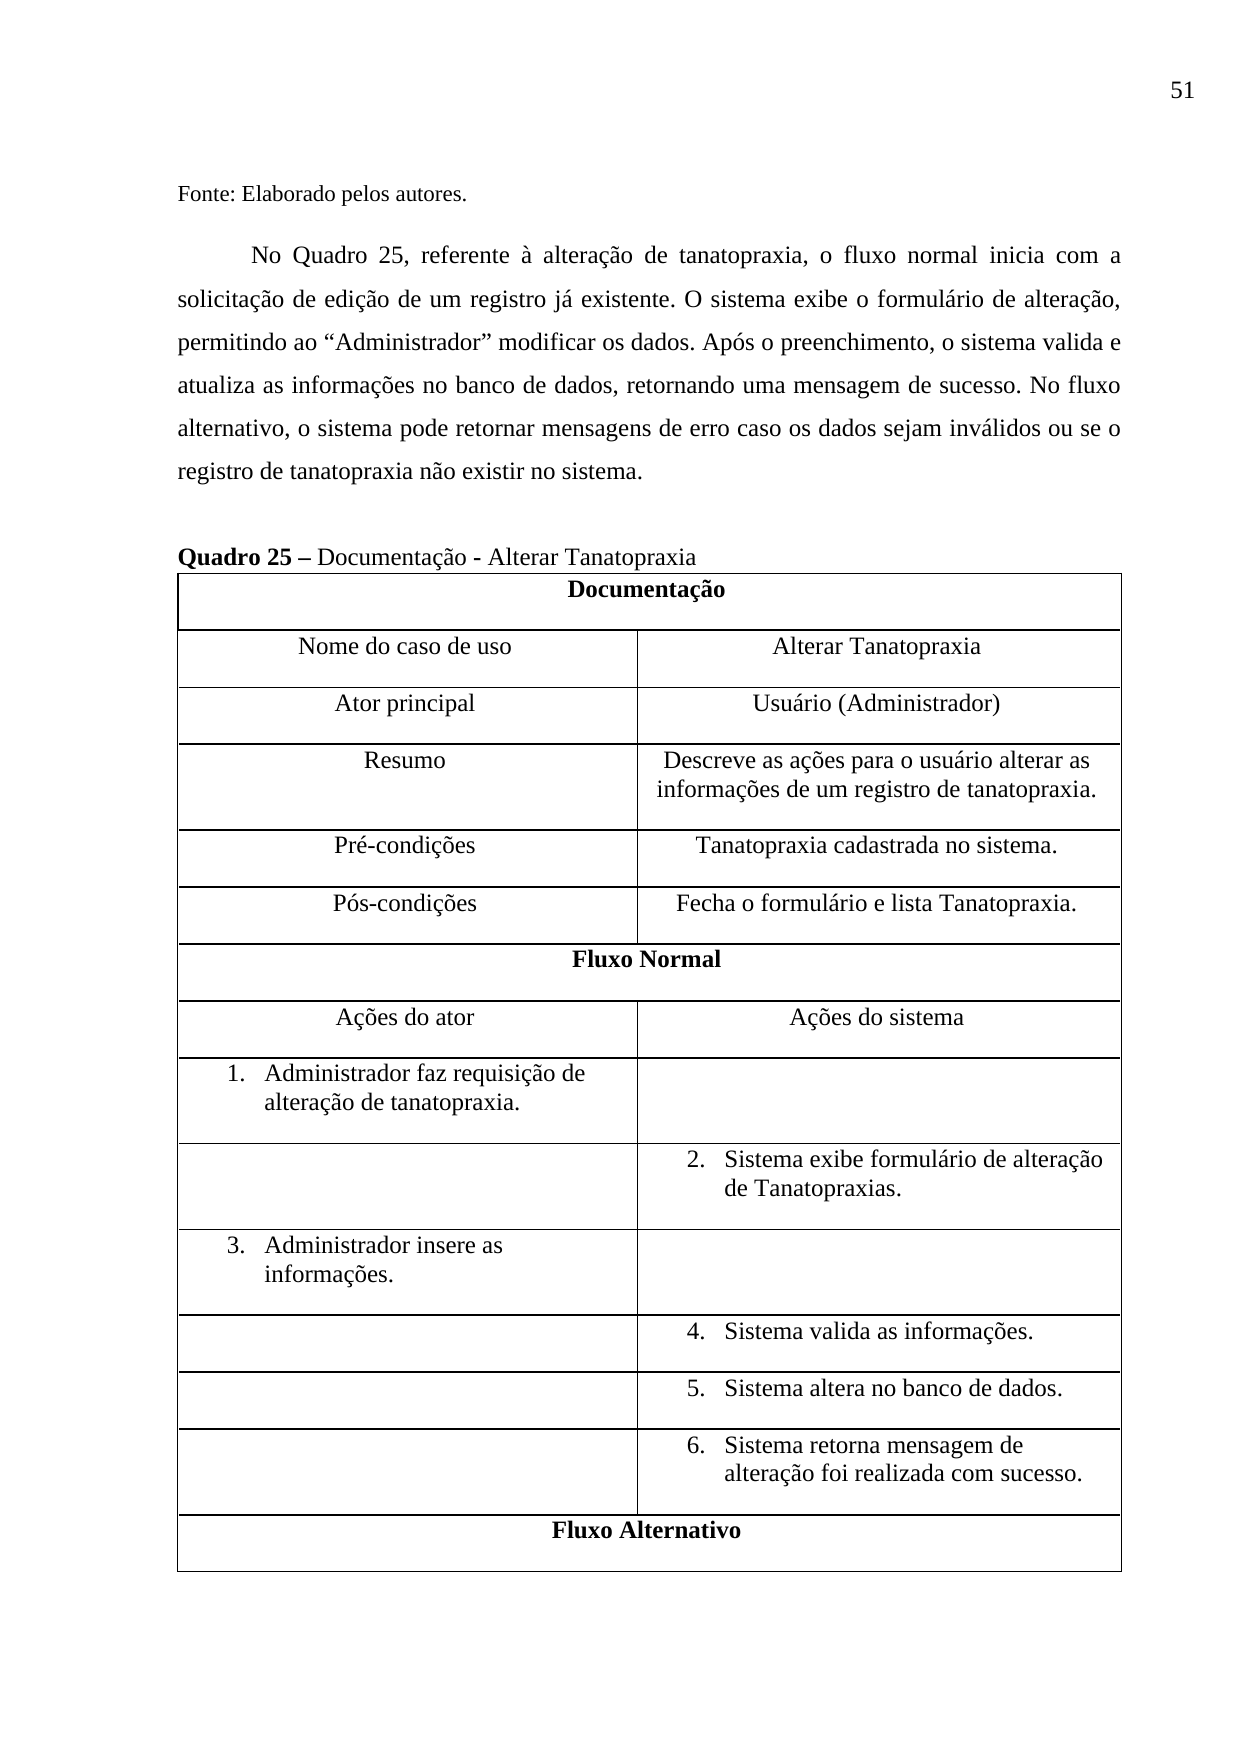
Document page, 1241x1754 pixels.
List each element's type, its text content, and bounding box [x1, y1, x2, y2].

table_cell Tanatopraxia cadastrada no sistema. [638, 829, 1121, 886]
table_cell Ações do sistema [638, 1000, 1121, 1057]
table_cell Alterar Tanatopraxia [638, 629, 1121, 686]
table_cell [178, 1143, 637, 1228]
table_cell [638, 1229, 1121, 1314]
table_cell Nome do caso de uso [178, 631, 637, 686]
table_cell [178, 1371, 637, 1428]
table_cell Sistema valida as informações. [638, 1314, 1121, 1371]
table_cell Pré-condições [178, 829, 637, 886]
table_cell Pós-condições [178, 886, 637, 943]
table_cell [638, 1057, 1121, 1143]
table_cell Administrador faz requisição de alteração de tanatopraxia. [178, 1057, 637, 1143]
table_cell [178, 1428, 637, 1514]
table_cell Ator principal [178, 686, 637, 743]
text No Quadro 25, referente à alteração de tanatopraxia, o fluxo normal inicia com a solicitação de edição de um registro já existente. O sistema exibe o formulário de alteração, permitindo ao “Administrador” modificar os dados. Após o preenchimento, o sistema valida e atualiza as informações no banco de dados, retornando uma mensagem de sucesso. No fluxo alternativo, o sistema pode retornar mensagens de erro caso os dados sejam inválidos ou se o registro de tanatopraxia não existir no sistema. [177, 241, 1122, 485]
table_cell Resumo [178, 743, 637, 829]
table_header Documentação [179, 574, 1121, 629]
table_cell Sistema altera no banco de dados. [638, 1371, 1121, 1428]
table_cell Usuário (Administrador) [638, 686, 1121, 743]
table_cell Descreve as ações para o usuário alterar as informações de um registro de tanatopraxia. [638, 743, 1121, 829]
table_cell Fecha o formulário e lista Tanatopraxia. [638, 886, 1121, 943]
table_cell Sistema exibe formulário de alteração de Tanatopraxias. [638, 1143, 1121, 1228]
table_cell Sistema retorna mensagem de alteração foi realizada com sucesso. [638, 1428, 1121, 1514]
table_cell Fluxo Alternativo [178, 1514, 1121, 1571]
text Quadro 25 – Documentação - Alterar Tanatopraxia [177, 542, 1122, 571]
table_cell Ações do ator [178, 1000, 637, 1057]
table_cell Fluxo Normal [178, 943, 1121, 1000]
table_cell [178, 1314, 637, 1371]
table_cell Administrador insere as informações. [178, 1229, 637, 1314]
text Fonte: Elaborado pelos autores. [177, 179, 1122, 206]
